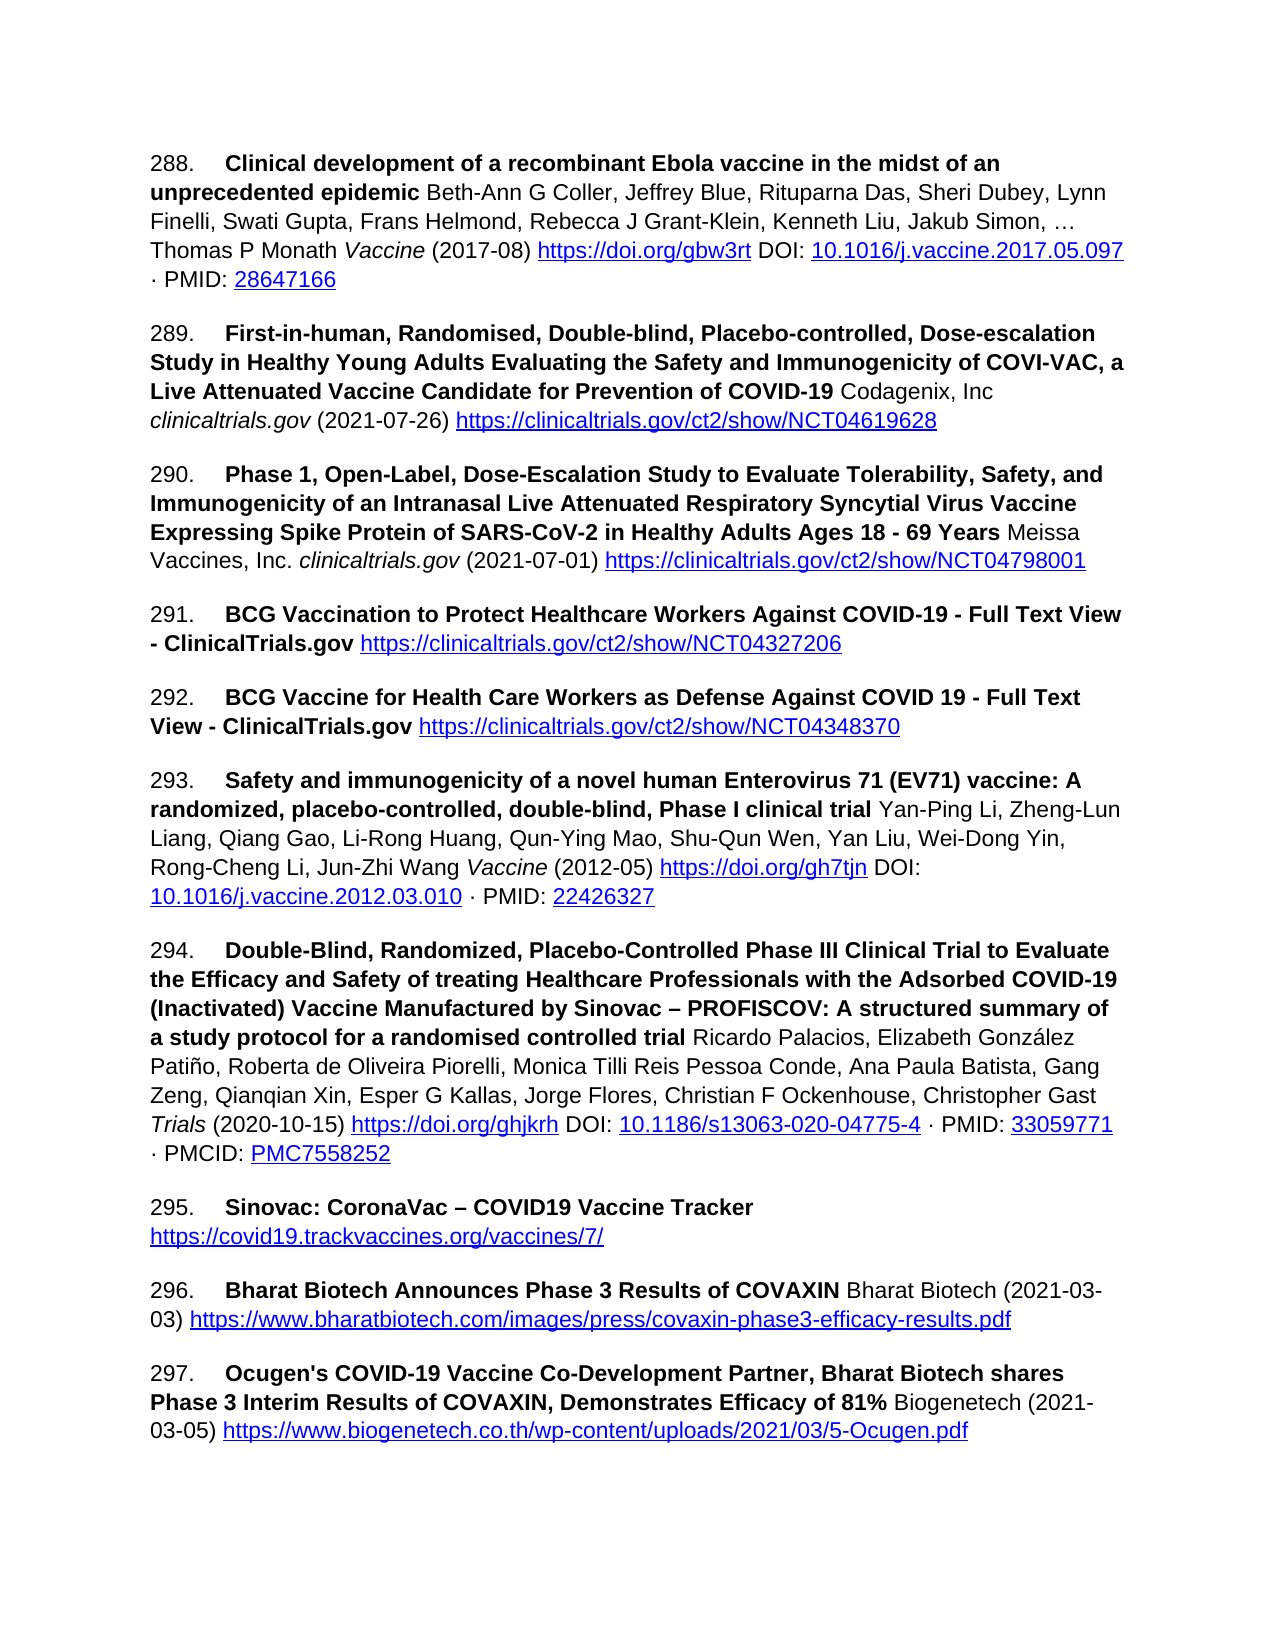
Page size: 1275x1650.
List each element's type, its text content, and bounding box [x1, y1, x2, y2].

text 295. Sinovac: CoronaVac – COVID19 Vaccine Tracker https://covid19.trackvaccines.org/vaccines/7/ [150, 1194, 1125, 1249]
text 288. Clinical development of a recombinant Ebola vaccine in the midst of an unprecedented epidemic Beth-Ann G Coller, Jeffrey Blue, Rituparna Das, Sheri Dubey, Lynn Finelli, Swati Gupta, Frans Helmond, Rebecca J Grant-Klein, Kenneth Liu, Jakub Simon, … Thomas P Monath Vaccine (2017-08) https://doi.org/gbw3rt DOI: 10.1016/j.vaccine.2017.05.097 · PMID: 28647166 [150, 150, 1125, 292]
text 293. Safety and immunogenicity of a novel human Enterovirus 71 (EV71) vaccine: A randomized, placebo-controlled, double-blind, Phase I clinical trial Yan-Ping Li, Zheng-Lun Liang, Qiang Gao, Li-Rong Huang, Qun-Ying Mao, Shu-Qun Wen, Yan Liu, Wei-Dong Yin, Rong-Cheng Li, Jun-Zhi Wang Vaccine (2012-05) https://doi.org/gh7tjn DOI: 10.1016/j.vaccine.2012.03.010 · PMID: 22426327 [150, 767, 1125, 909]
text 292. BCG Vaccine for Health Care Workers as Defense Against COVID 19 - Full Text View - ClinicalTrials.gov https://clinicaltrials.gov/ct2/show/NCT04348370 [150, 684, 1125, 740]
text 291. BCG Vaccination to Protect Healthcare Workers Against COVID-19 - Full Text View - ClinicalTrials.gov https://clinicaltrials.gov/ct2/show/NCT04327206 [150, 601, 1125, 657]
text 290. Phase 1, Open-Label, Dose-Escalation Study to Evaluate Tolerability, Safety, and Immunogenicity of an Intranasal Live Attenuated Respiratory Syncytial Virus Vaccine Expressing Spike Protein of SARS-CoV-2 in Healthy Adults Ages 18 - 69 Years Meissa Vaccines, Inc. clinicaltrials.gov (2021-07-01) https://clinicaltrials.gov/ct2/show/NCT04798001 [150, 461, 1125, 574]
text 294. Double-Blind, Randomized, Placebo-Controlled Phase III Clinical Trial to Evaluate the Efficacy and Safety of treating Healthcare Professionals with the Adsorbed COVID-19 (Inactivated) Vaccine Manufactured by Sinovac – PROFISCOV: A structured summary of a study protocol for a randomised controlled trial Ricardo Palacios, Elizabeth González Patiño, Roberta de Oliveira Piorelli, Monica Tilli Reis Pessoa Conde, Ana Paula Batista, Gang Zeng, Qianqian Xin, Esper G Kallas, Jorge Flores, Christian F Ockenhouse, Christopher Gast Trials (2020-10-15) https://doi.org/ghjkrh DOI: 10.1186/s13063-020-04775-4 · PMID: 33059771 · PMCID: PMC7558252 [150, 937, 1125, 1166]
text 289. First-in-human, Randomised, Double-blind, Placebo-controlled, Dose-escalation Study in Healthy Young Adults Evaluating the Safety and Immunogenicity of COVI-VAC, a Live Attenuated Vaccine Candidate for Prevention of COVID-19 Codagenix, Inc clinicaltrials.gov (2021-07-26) https://clinicaltrials.gov/ct2/show/NCT04619628 [150, 320, 1125, 433]
text 297. Ocugen's COVID-19 Vaccine Co-Development Partner, Bharat Biotech shares Phase 3 Interim Results of COVAXIN, Demonstrates Efficacy of 81% Biogenetech (2021-03-05) https://www.biogenetech.co.th/wp-content/uploads/2021/03/5-Ocugen.pdf [150, 1359, 1125, 1444]
text 296. Bharat Biotech Announces Phase 3 Results of COVAXIN Bharat Biotech (2021-03-03) https://www.bharatbiotech.com/images/press/covaxin-phase3-efficacy-results.pdf [150, 1277, 1125, 1332]
